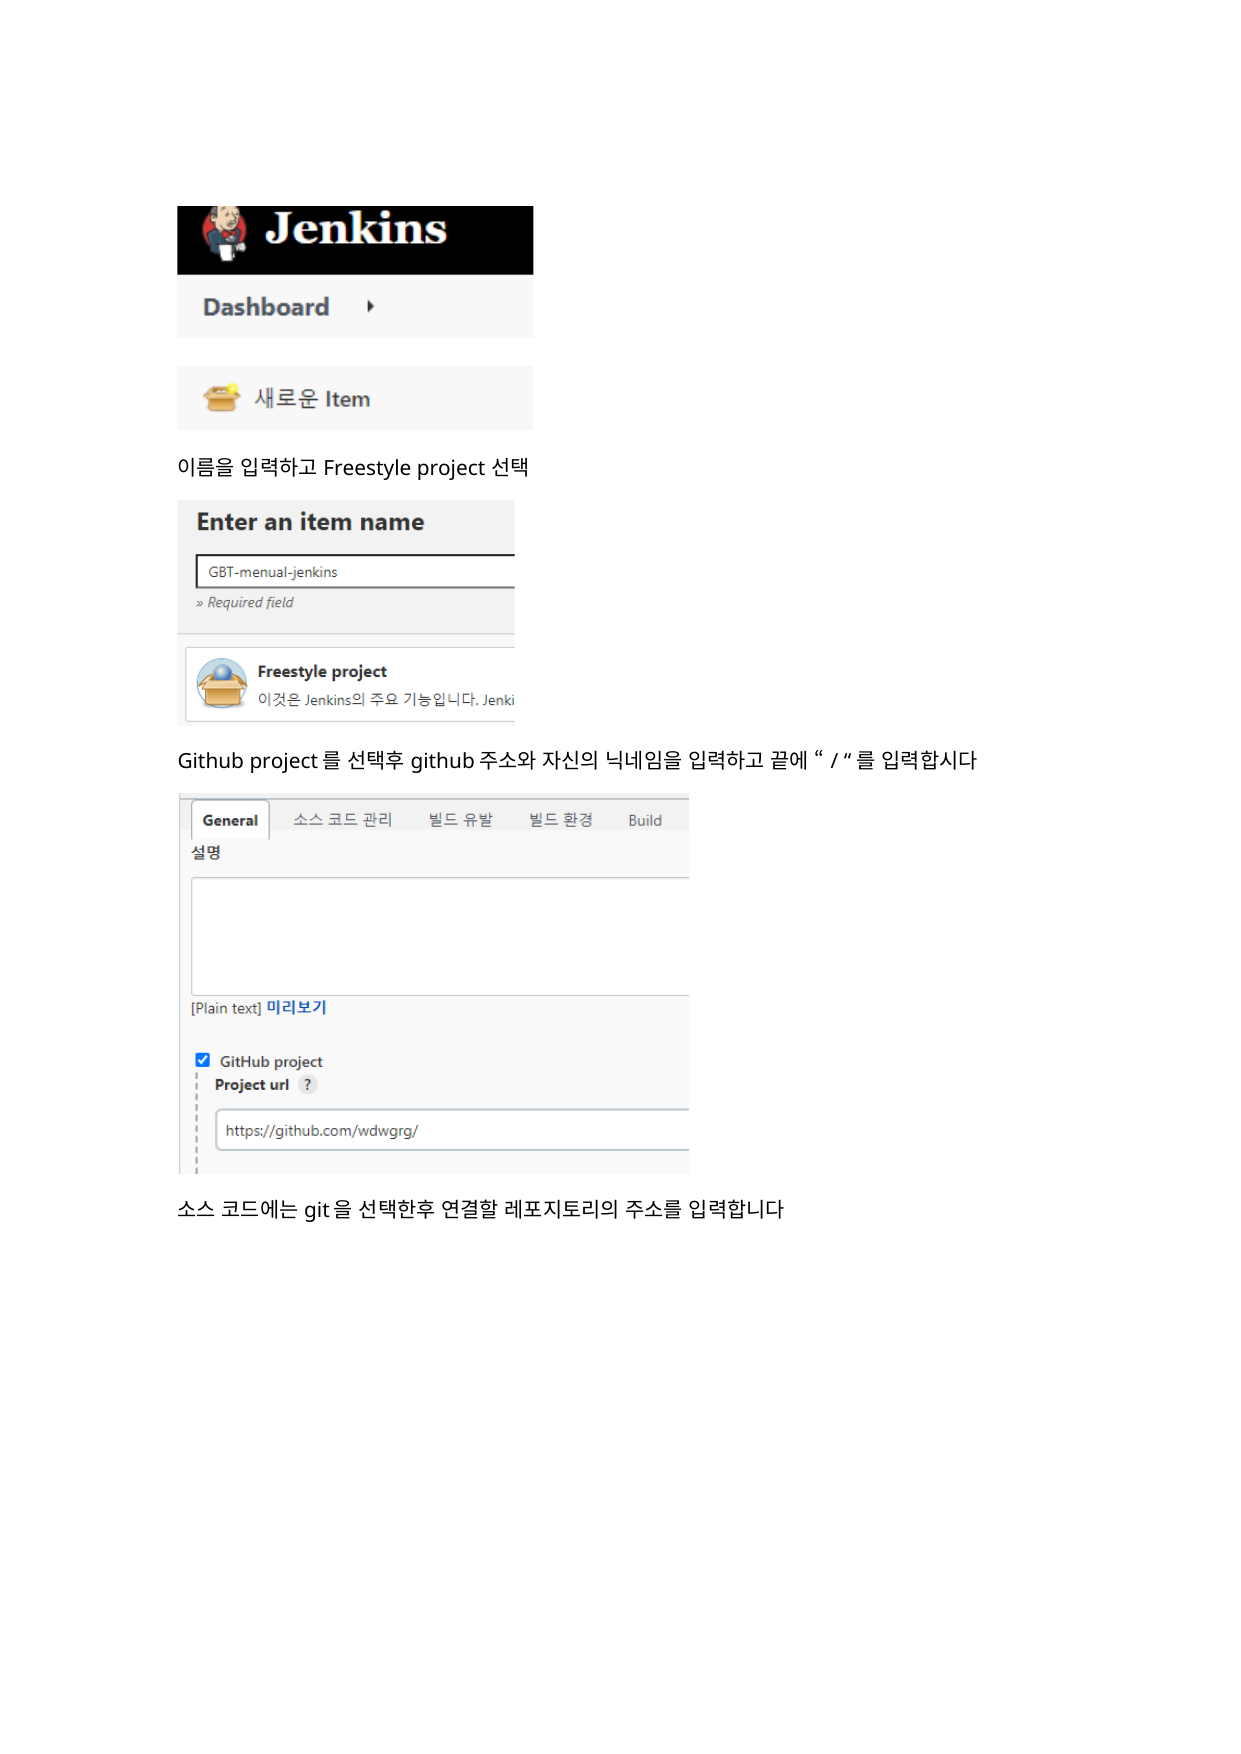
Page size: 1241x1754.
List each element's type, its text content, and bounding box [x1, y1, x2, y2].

picture [177, 793, 690, 1174]
text Github project를 선택후 github주소와 자신의 닉네임을 입력하고 끝에 “ / “ 를 입력합시다 [177, 744, 1063, 775]
text 이름을 입력하고 Freestyle project 선택 [177, 451, 1063, 481]
picture [177, 500, 515, 726]
text 소스 코드에는 git을 선택한후 연결할 레포지토리의 주소를 입력합니다 [177, 1193, 1063, 1223]
picture [177, 206, 534, 432]
